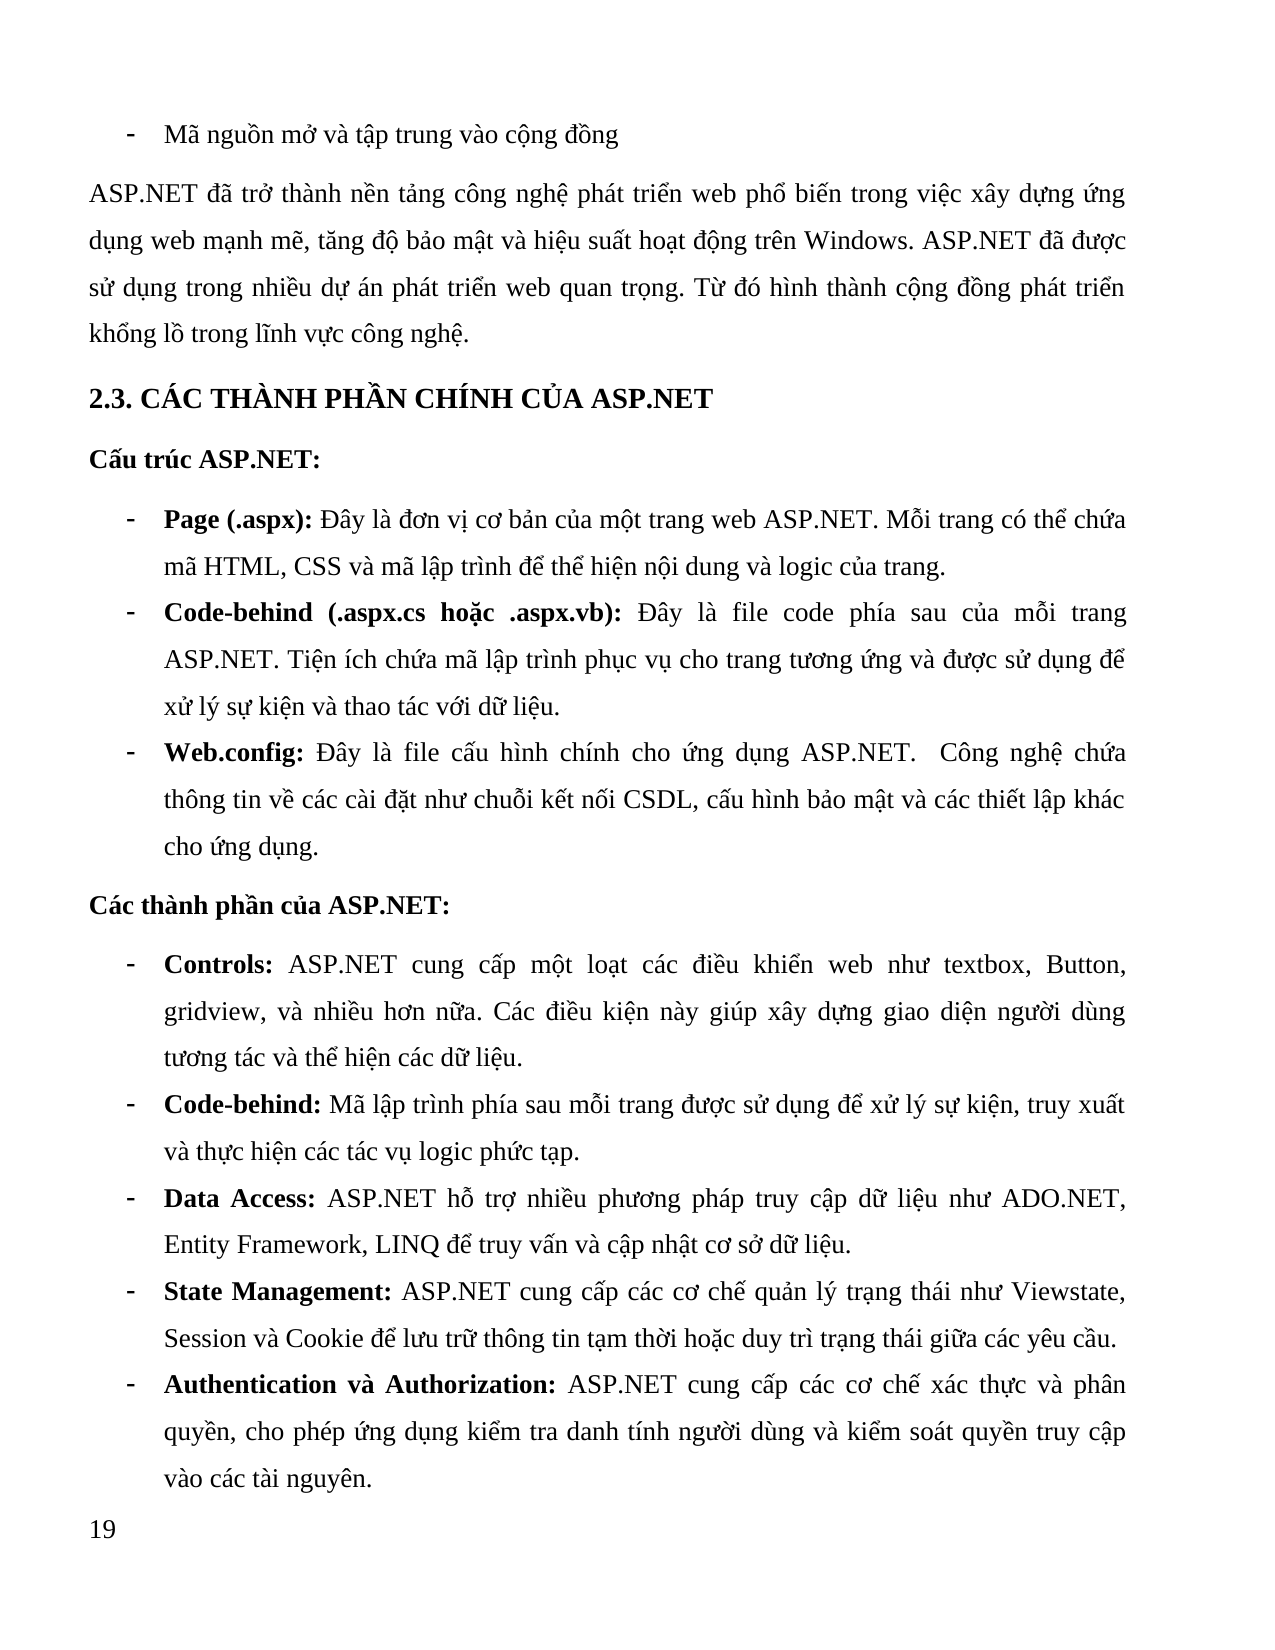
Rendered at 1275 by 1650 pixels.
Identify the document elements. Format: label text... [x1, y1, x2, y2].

subtitle 2.3. Các thành phần chính của ASP.NET [89, 381, 1127, 414]
list Authentication và Authorization: ASP.NET cung cấp các cơ chế xác thực và phân quyền, cho phép ứng dụng kiểm tra danh tính người dùng và kiểm soát quyền truy cập vào các tài nguyên. [126, 1368, 1127, 1493]
list Web.config: Đây là file cấu hình chính cho ứng dụng ASP.NET. Công nghệ chứa thông tin về các cài đặt như chuỗi kết nối CSDL, cấu hình bảo mật và các thiết lập khác cho ứng dụng. [126, 736, 1127, 861]
text Các thành phần của ASP.NET: [89, 889, 1127, 920]
text Cấu trúc ASP.NET: [89, 444, 1127, 475]
list Mã nguồn mở và tập trung vào cộng đồng [126, 118, 1127, 149]
list Page (.aspx): Đây là đơn vị cơ bản của một trang web ASP.NET. Mỗi trang có thể chứa mã HTML, CSS và mã lập trình để thể hiện nội dung và logic của trang. [126, 503, 1127, 581]
list Controls: ASP.NET cung cấp một loạt các điều khiển web như textbox, Button, gridview, và nhiều hơn nữa. Các điều kiện này giúp xây dựng giao diện người dùng tương tác và thể hiện các dữ liệu. [126, 948, 1127, 1073]
list Code-behind (.aspx.cs hoặc .aspx.vb): Đây là file code phía sau của mỗi trang ASP.NET. Tiện ích chứa mã lập trình phục vụ cho trang tương ứng và được sử dụng để xử lý sự kiện và thao tác với dữ liệu. [126, 596, 1127, 721]
list Code-behind: Mã lập trình phía sau mỗi trang được sử dụng để xử lý sự kiện, truy xuất và thực hiện các tác vụ logic phức tạp. [126, 1088, 1127, 1166]
text ASP.NET đã trở thành nền tảng công nghệ phát triển web phổ biến trong việc xây dựng ứng dụng web mạnh mẽ, tăng độ bảo mật và hiệu suất hoạt động trên Windows. ASP.NET đã được sử dụng trong nhiều dự án phát triển web quan trọng. Từ đó hình thành cộng đồng phát triển khổng lồ trong lĩnh vực công nghệ. [89, 177, 1127, 349]
list Data Access: ASP.NET hỗ trợ nhiều phương pháp truy cập dữ liệu như ADO.NET, Entity Framework, LINQ để truy vấn và cập nhật cơ sở dữ liệu. [126, 1182, 1127, 1259]
list State Management: ASP.NET cung cấp các cơ chế quản lý trạng thái như Viewstate, Session và Cookie để lưu trữ thông tin tạm thời hoặc duy trì trạng thái giữa các yêu cầu. [126, 1275, 1127, 1353]
